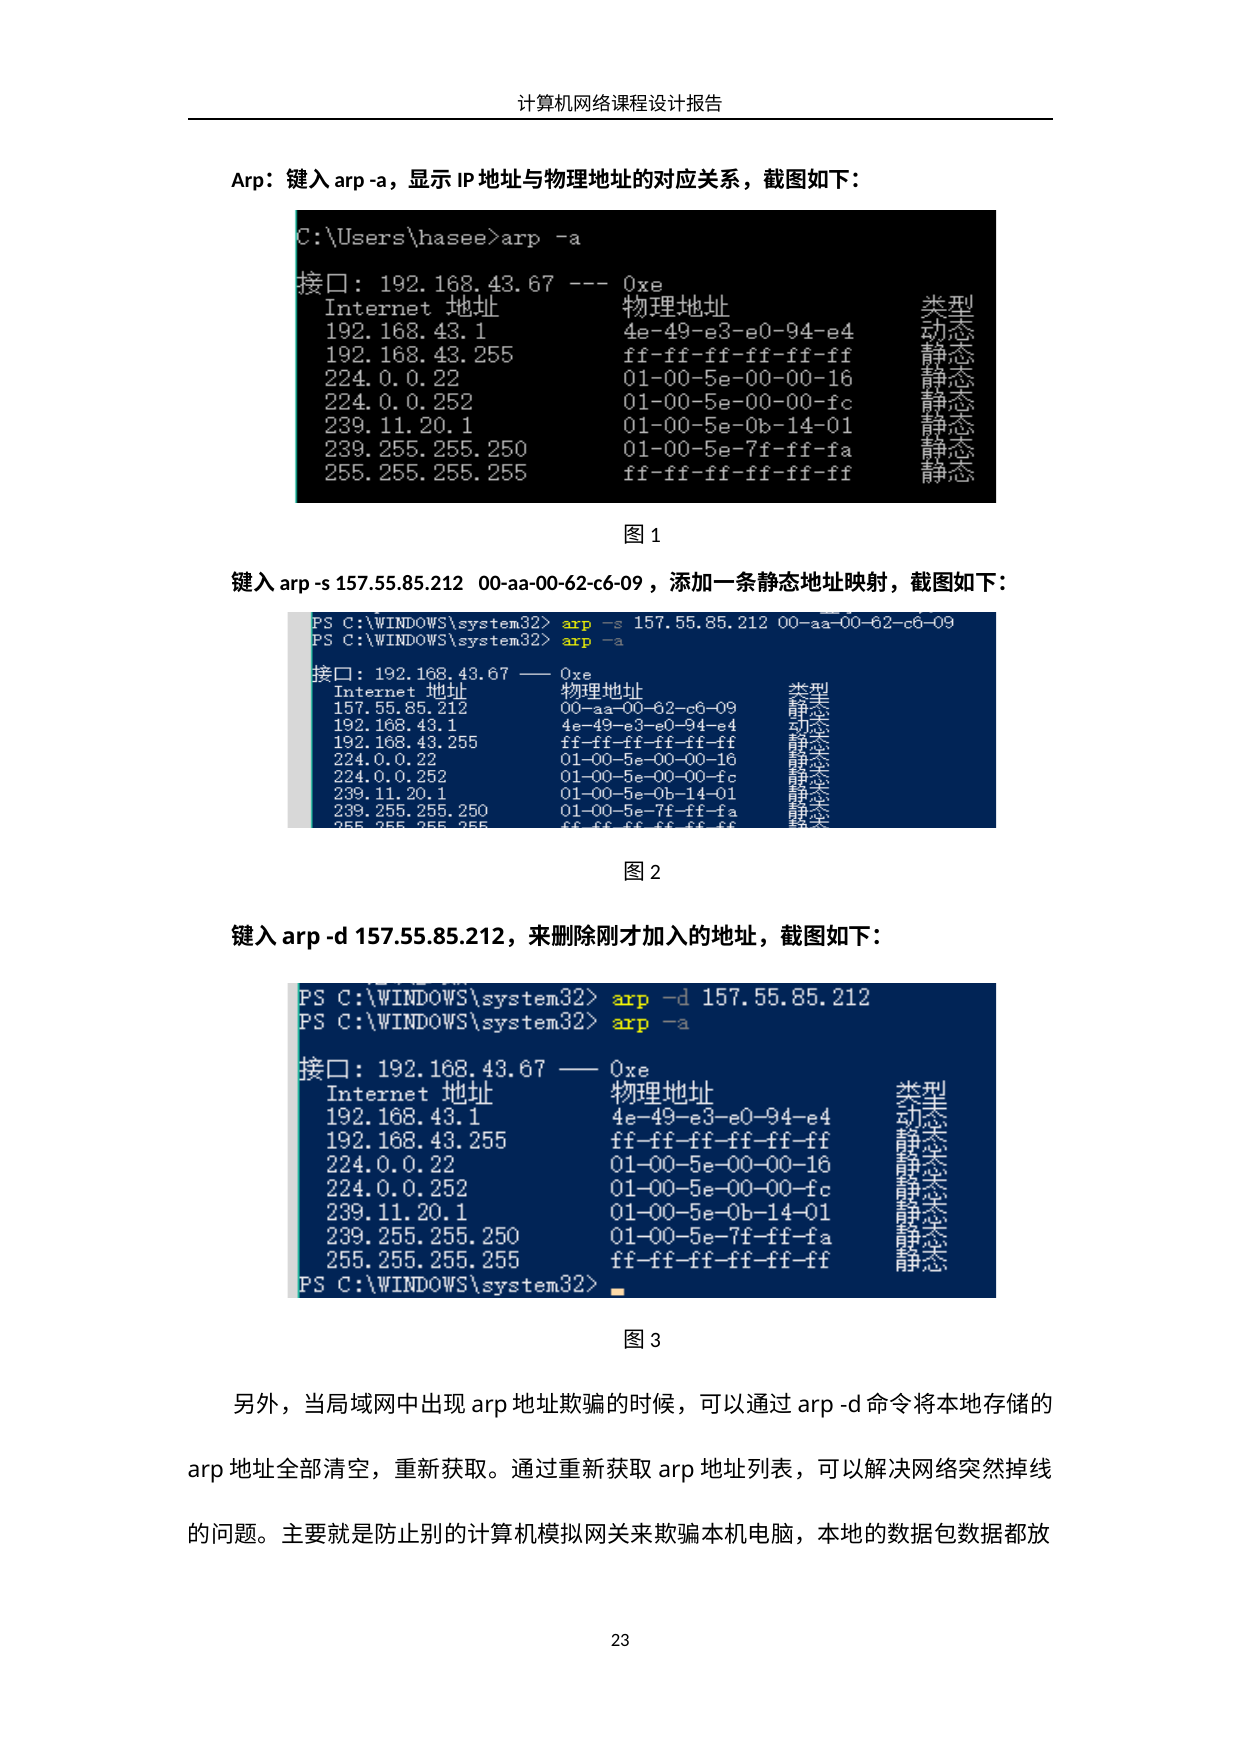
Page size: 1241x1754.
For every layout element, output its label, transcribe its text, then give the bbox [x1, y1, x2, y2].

picture [287, 983, 997, 1298]
text 图2 [187, 854, 1053, 886]
text 键入arp -s 157.55.85.212 00-aa-00-62-c6-09 ，添加一条静态地址映射，截图如下： [187, 564, 1053, 597]
picture [287, 612, 997, 828]
text Arp：键入arp -a，显示IP地址与物理地址的对应关系，截图如下： [187, 162, 1053, 194]
text 图1 [187, 516, 1053, 549]
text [187, 1370, 1053, 1565]
picture [287, 210, 997, 503]
text 键入arp -d 157.55.85.212，来删除刚才加入的地址，截图如下： [187, 902, 1053, 967]
text 图3 [187, 1322, 1053, 1354]
